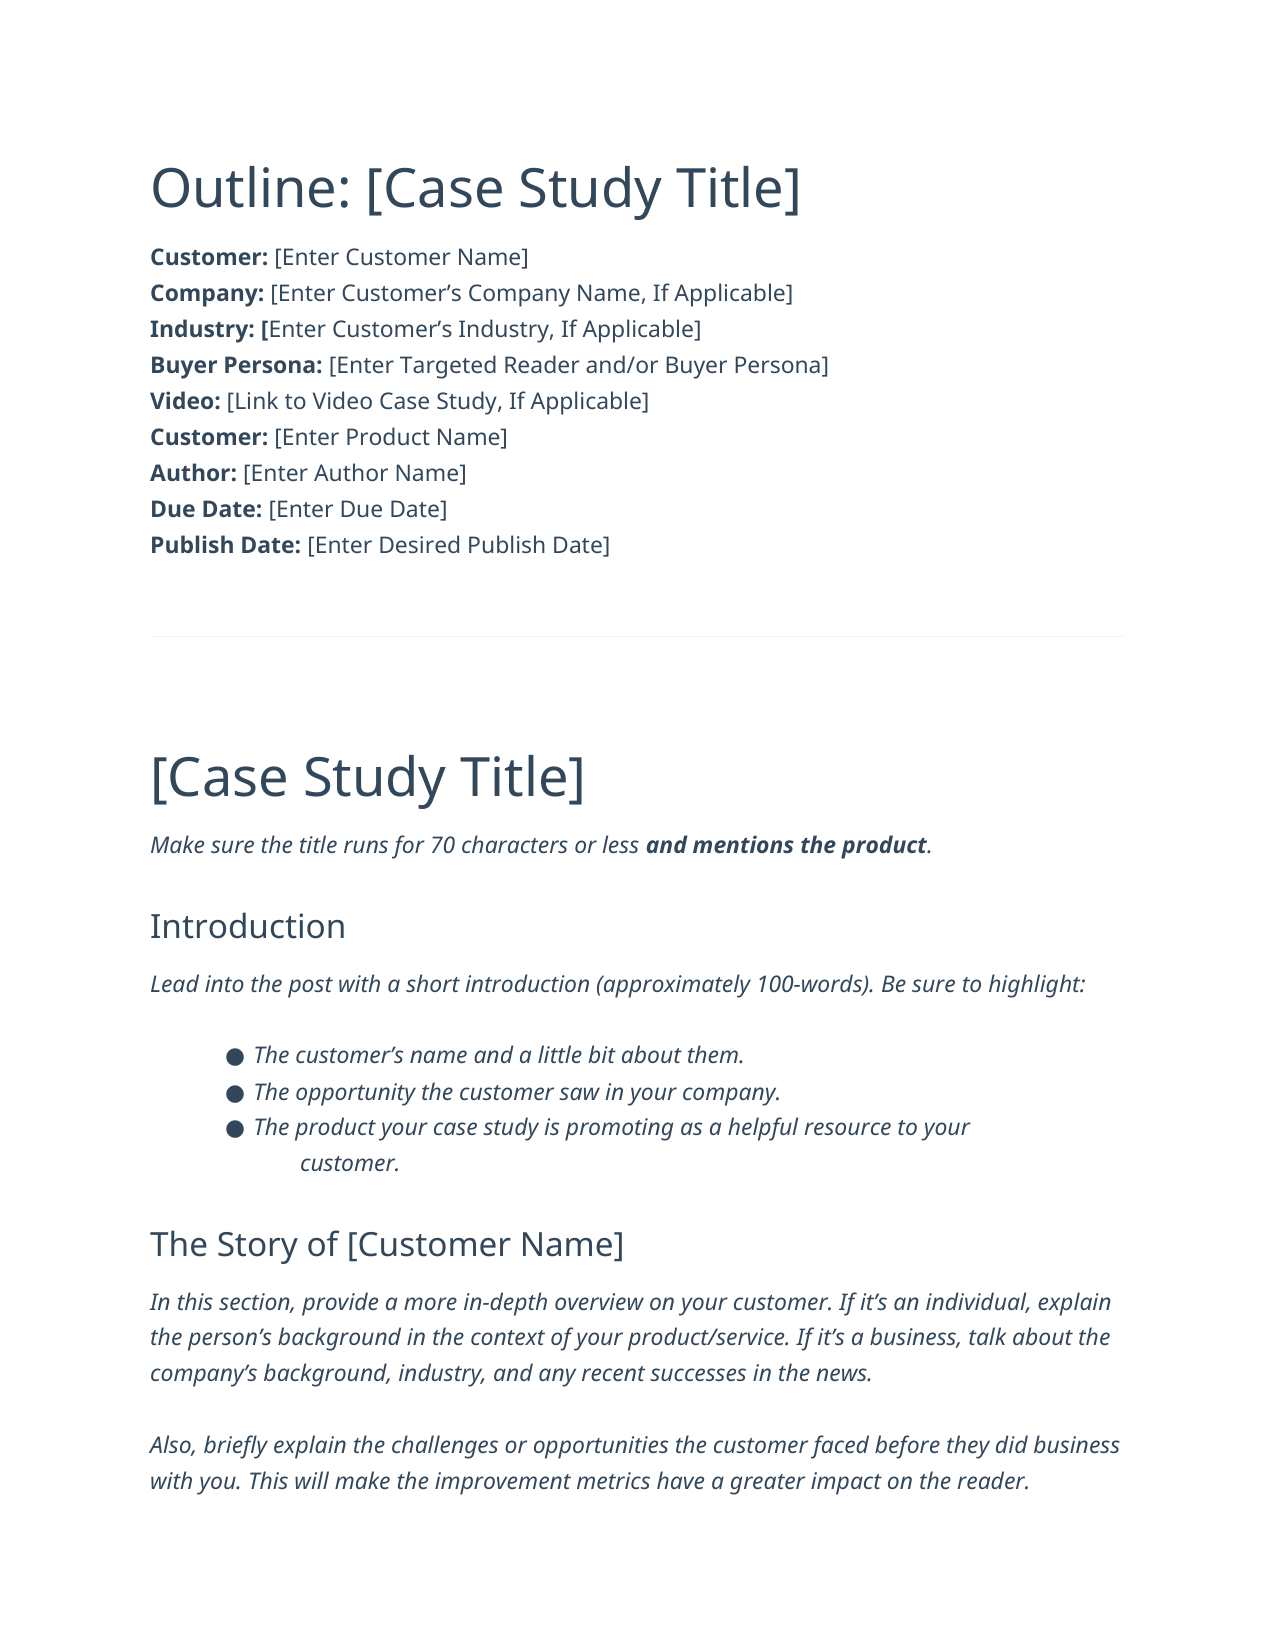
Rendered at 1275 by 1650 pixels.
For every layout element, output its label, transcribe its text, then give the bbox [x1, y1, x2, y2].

title [Case Study Title] [150, 738, 1125, 812]
text Company: [Enter Customer’s Company Name, If Applicable] [150, 277, 1125, 308]
list The product your case study is promoting as a helpful resource to your customer. [225, 1111, 1125, 1178]
text Due Date: [Enter Due Date] [150, 493, 1125, 524]
text Customer: [Enter Product Name] [150, 421, 1125, 452]
list The opportunity the customer saw in your company. [225, 1075, 1125, 1107]
text Lead into the post with a short introduction (approximately 100-words). Be sure to highlight: [150, 968, 1125, 999]
text Publish Date: [Enter Desired Publish Date] [150, 528, 1125, 560]
text Video: [Link to Video Case Study, If Applicable] [150, 385, 1125, 416]
text Also, briefly explain the challenges or opportunities the customer faced before they did business with you. This will make the improvement metrics have a greater impact on the reader. [150, 1429, 1125, 1496]
text Industry: [Enter Customer’s Industry, If Applicable] [150, 313, 1125, 344]
title Outline: [Case Study Title] [150, 150, 1125, 224]
text In this section, provide a more in-depth overview on your customer. If it’s an individual, explain the person’s background in the context of your product/service. If it’s a business, talk about the company’s background, industry, and any recent successes in the news. [150, 1285, 1125, 1388]
text Author: [Enter Author Name] [150, 457, 1125, 488]
text Buyer Persona: [Enter Targeted Reader and/or Buyer Persona] [150, 349, 1125, 380]
list The customer’s name and a little bit about them. [225, 1039, 1125, 1071]
subtitle Introduction [150, 903, 1125, 948]
text Customer: [Enter Customer Name] [150, 241, 1125, 272]
text Make sure the title runs for 70 characters or less and mentions the product. [150, 829, 1125, 861]
subtitle The Story of [Customer Name] [150, 1221, 1125, 1266]
